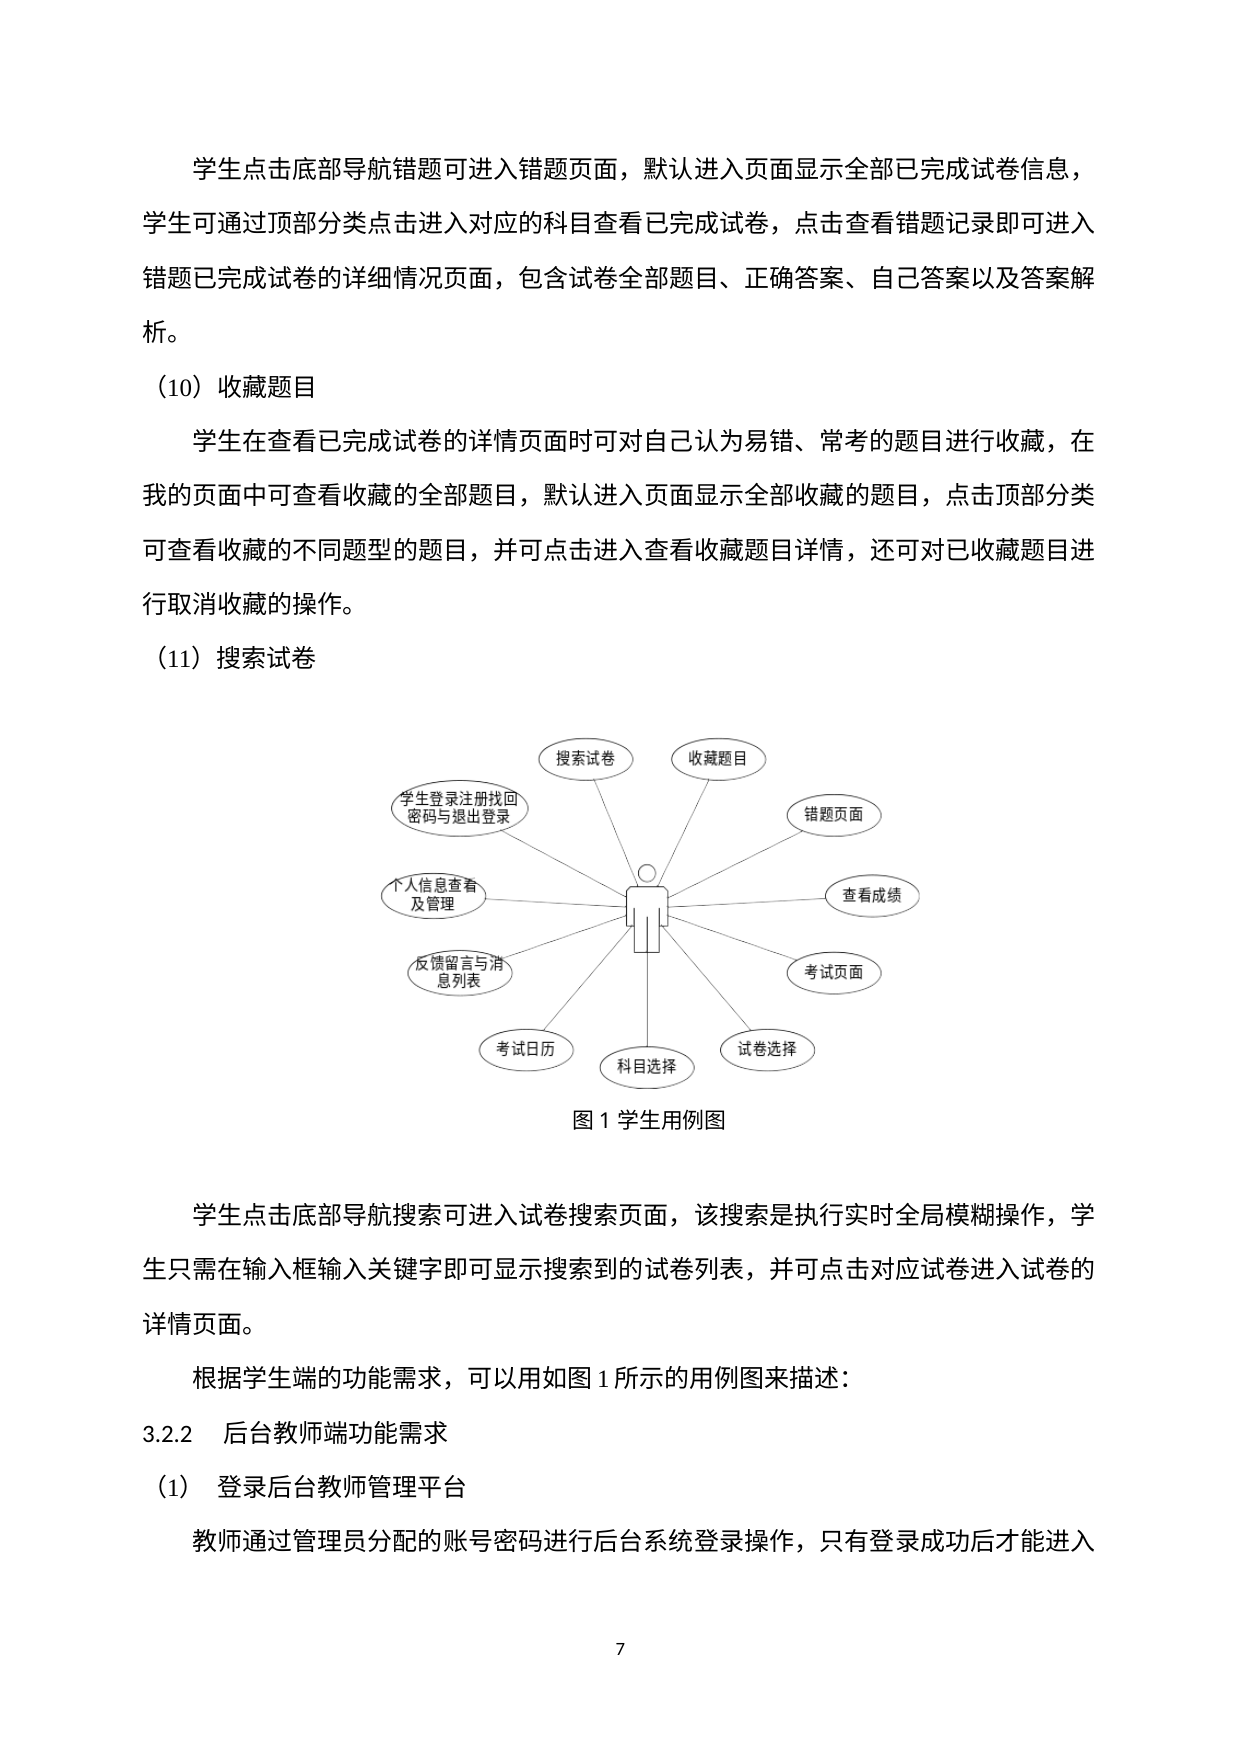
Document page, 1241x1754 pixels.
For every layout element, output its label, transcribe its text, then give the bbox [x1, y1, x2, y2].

text （11）搜索试卷 [142, 639, 1098, 675]
list 登录后台教师管理平台 [142, 1467, 1098, 1504]
list 图1 学生用例图 [200, 1103, 1098, 1135]
text （10）收藏题目 [142, 367, 1098, 403]
text 学生点击底部导航搜索可进入试卷搜索页面，该搜索是执行实时全局模糊操作，学生只需在输入框输入关键字即可显示搜索到的试卷列表，并可点击对应试卷进入试卷的详情页面。 [142, 1196, 1098, 1341]
text 学生点击底部导航错题可进入错题页面，默认进入页面显示全部已完成试卷信息，学生可通过顶部分类点击进入对应的科目查看已完成试卷，点击查看错题记录即可进入错题已完成试卷的详细情况页面，包含试卷全部题目、正确答案、自己答案以及答案解析。 [142, 149, 1098, 349]
text 根据学生端的功能需求，可以用如图1所示的用例图来描述： [142, 1359, 1098, 1395]
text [142, 1522, 1098, 1558]
text 学生在查看已完成试卷的详情页面时可对自己认为易错、常考的题目进行收藏，在我的页面中可查看收藏的全部题目，默认进入页面显示全部收藏的题目，点击顶部分类可查看收藏的不同题型的题目，并可点击进入查看收藏题目详情，还可对已收藏题目进行取消收藏的操作。 [142, 421, 1098, 621]
text 后台教师端功能需求 [142, 1413, 1098, 1449]
